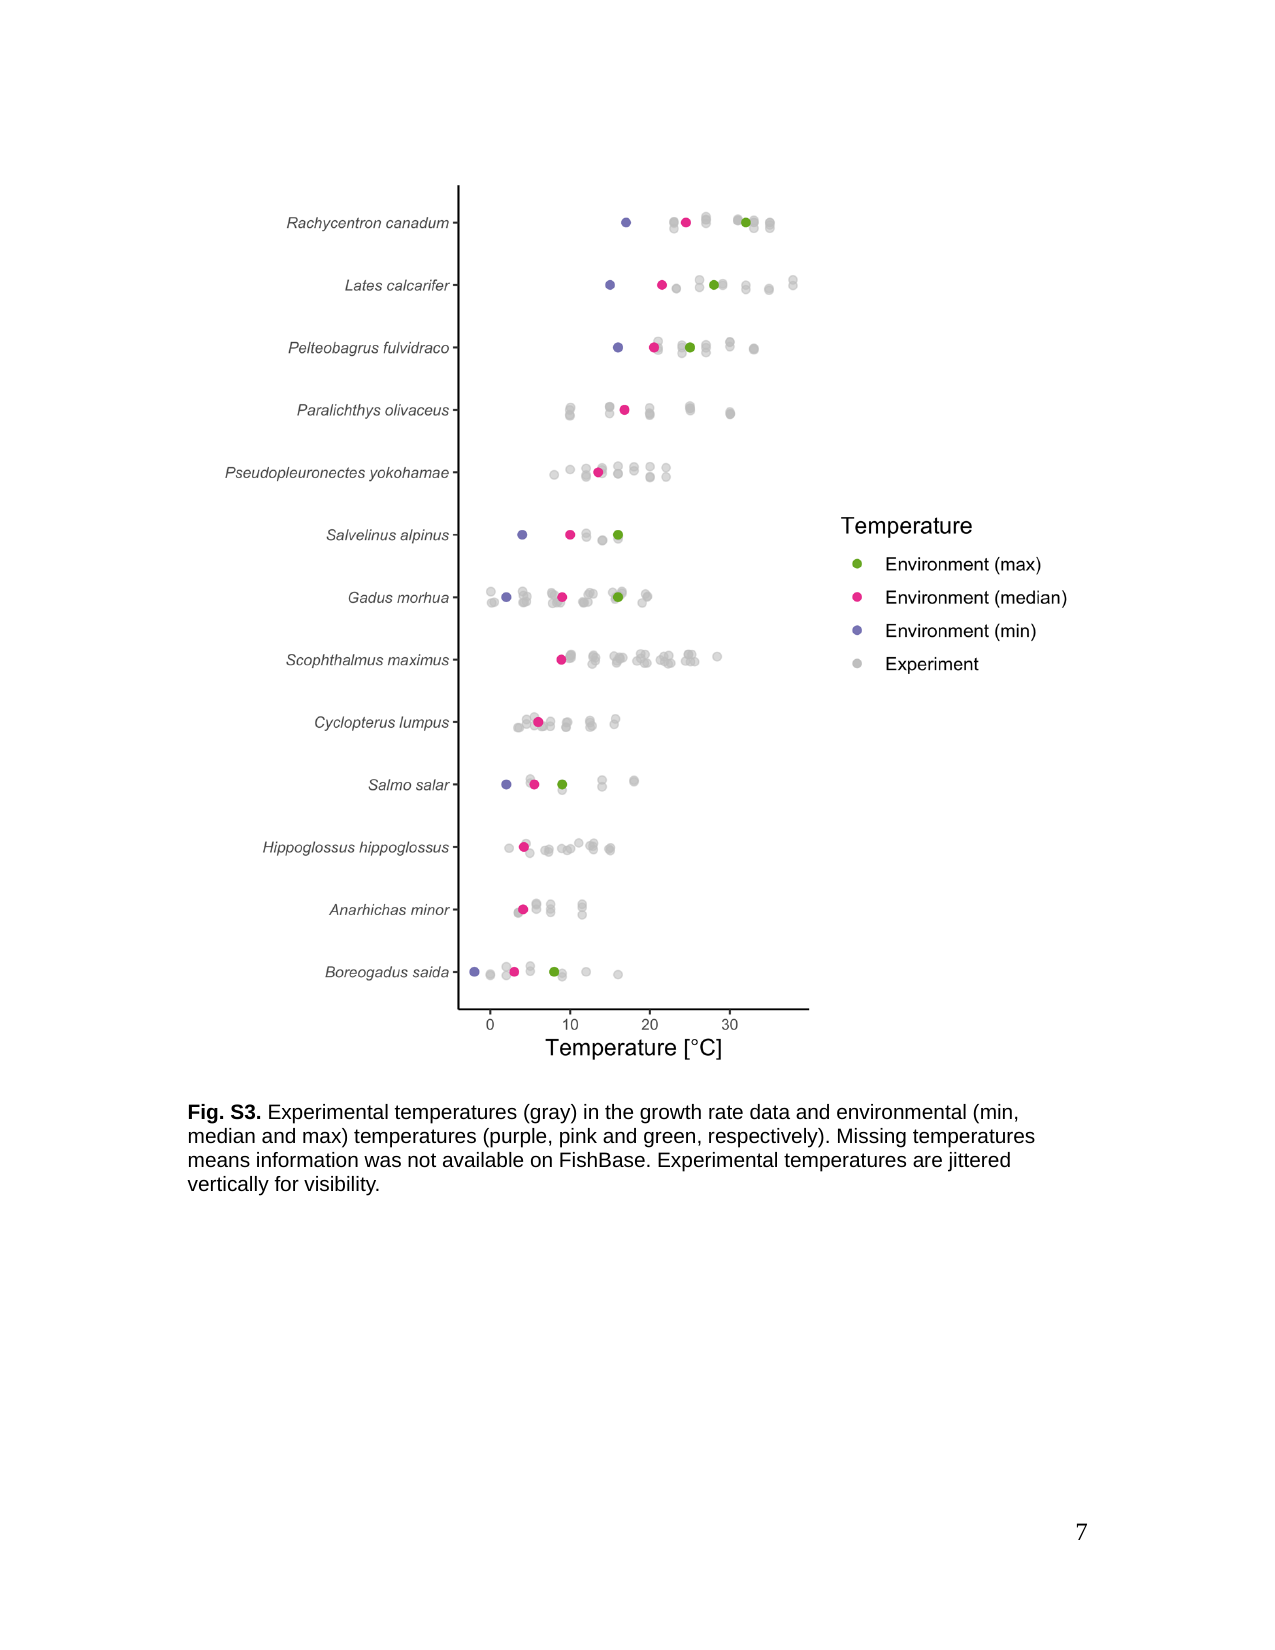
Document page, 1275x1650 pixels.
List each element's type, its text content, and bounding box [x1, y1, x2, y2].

picture [187, 175, 1088, 1075]
subtitle Fig. S3. Experimental temperatures (gray) in the growth rate data and environmental (min, median and max) temperatures (purple, pink and green, respectively). Missing temperatures means information was not available on FishBase. Experimental temperatures are jittered vertically for visibility. [187, 1100, 1087, 1196]
